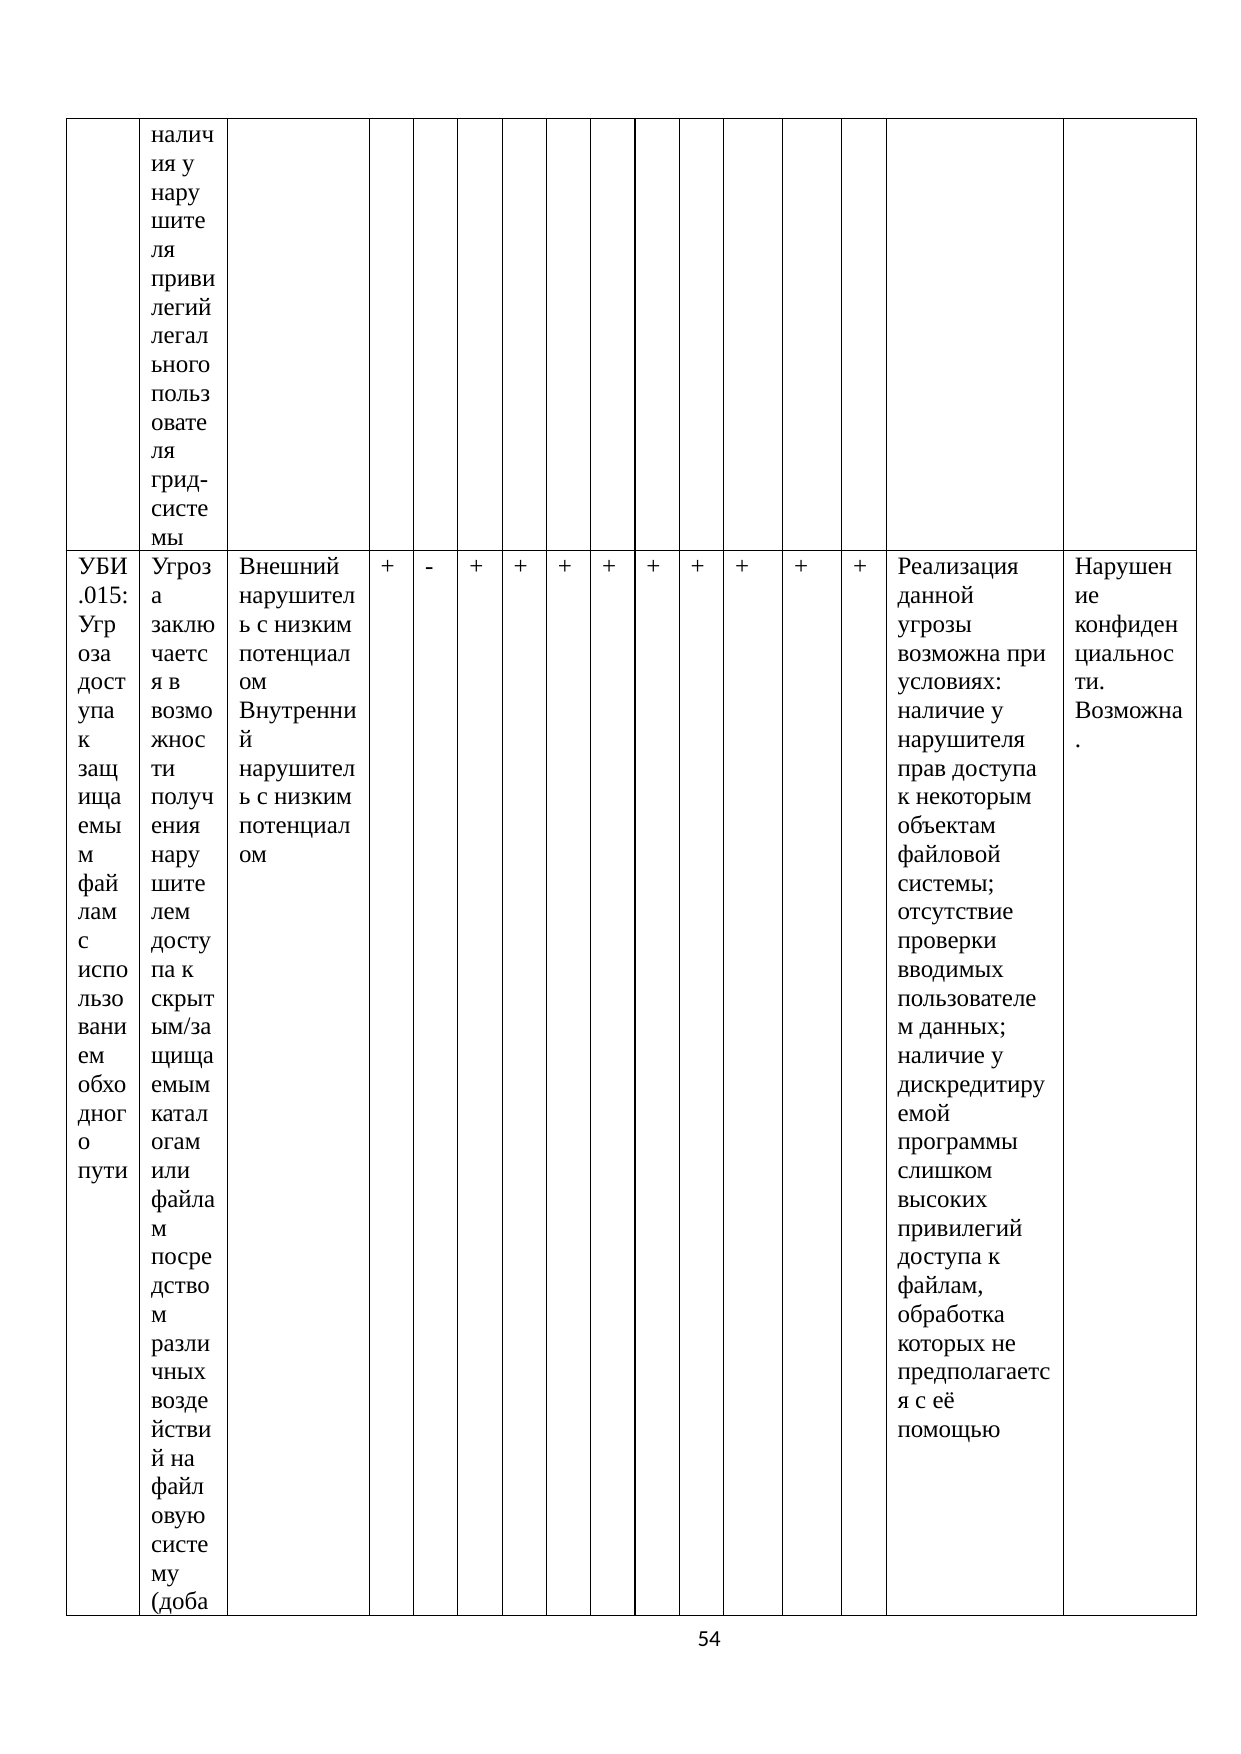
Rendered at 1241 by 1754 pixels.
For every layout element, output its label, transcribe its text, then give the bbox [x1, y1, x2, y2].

table_cell + [783, 551, 841, 1615]
table_cell + [680, 551, 723, 1615]
table_cell + [591, 119, 634, 550]
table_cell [140, 551, 227, 1615]
table_cell + [547, 119, 590, 550]
table_cell + [458, 119, 502, 550]
table_cell + [414, 119, 457, 550]
table_cell + [842, 119, 886, 550]
table_cell - [503, 119, 546, 550]
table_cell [140, 119, 227, 550]
table_cell + [636, 551, 679, 1615]
table_cell + [842, 551, 886, 1615]
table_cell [67, 119, 139, 550]
table_cell + [547, 551, 590, 1615]
table_cell + [370, 551, 413, 1615]
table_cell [1064, 551, 1196, 1615]
table_cell + [503, 551, 546, 1615]
table_cell + [783, 119, 841, 550]
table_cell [228, 119, 369, 550]
table_cell - [724, 119, 782, 550]
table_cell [228, 551, 369, 1615]
table_cell + [636, 119, 679, 550]
table_cell + [680, 119, 723, 550]
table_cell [887, 551, 1063, 1615]
table_cell + [370, 119, 413, 550]
table_cell + [724, 551, 782, 1615]
table_cell + [591, 551, 634, 1615]
table_cell - [414, 551, 457, 1615]
table_cell + [458, 551, 502, 1615]
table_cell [887, 119, 1063, 550]
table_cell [67, 551, 139, 1615]
